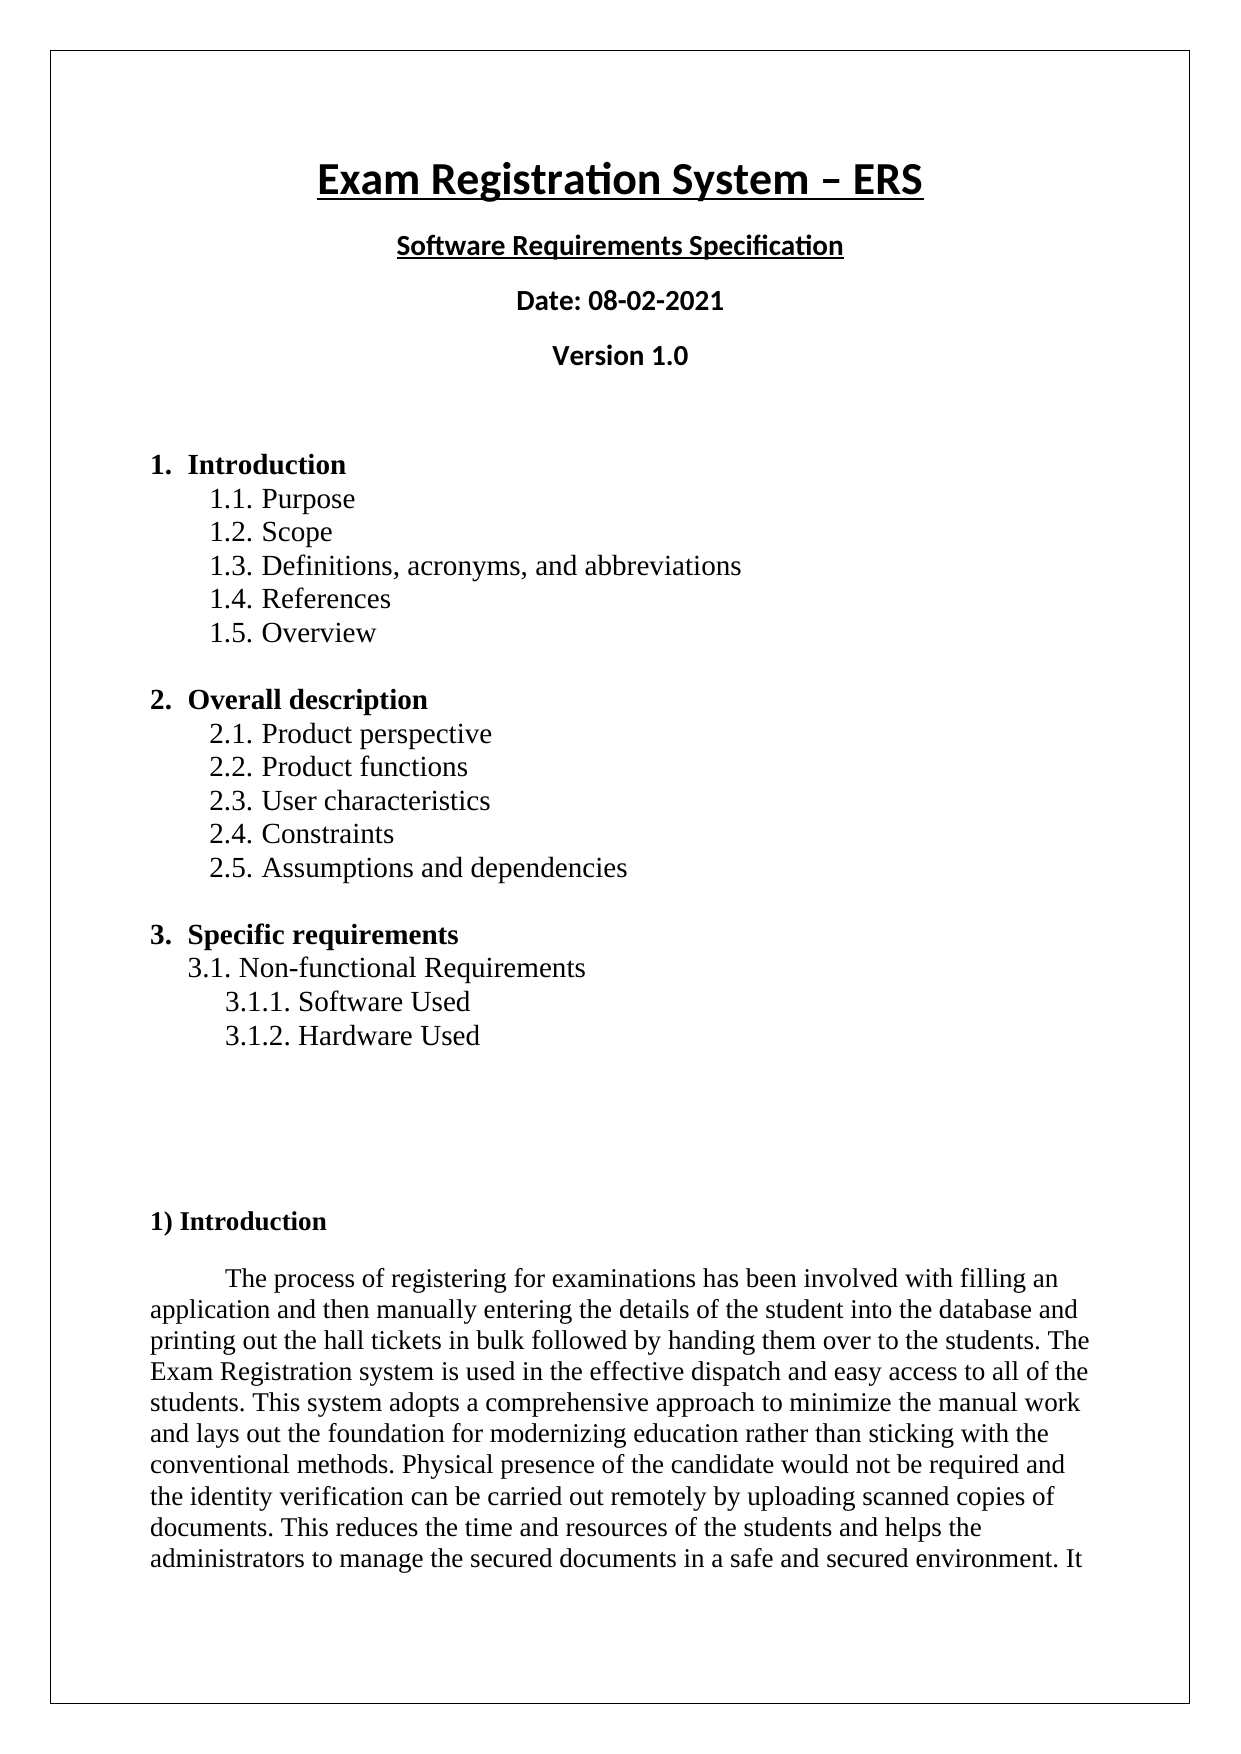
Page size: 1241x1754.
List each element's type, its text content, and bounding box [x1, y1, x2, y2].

list Specific requirements [150, 917, 1090, 951]
list Constraints [209, 816, 1090, 850]
list Product functions [209, 749, 1090, 783]
list Purpose [209, 481, 1090, 514]
list References [209, 582, 1090, 615]
text Date: 08-02-2021 [150, 282, 1090, 318]
list 3.1.2. Hardware Used [187, 1018, 1090, 1051]
list Introduction [150, 447, 1090, 481]
list Product perspective [209, 716, 1090, 749]
list User characteristics [209, 783, 1090, 816]
list 3.1. Non-functional Requirements [187, 951, 1090, 984]
text 1) Introduction [150, 1206, 1090, 1237]
list Scope [209, 514, 1090, 548]
text Exam Registration System – ERS [150, 150, 1090, 206]
list Definitions, acronyms, and abbreviations [209, 548, 1090, 582]
list Assumptions and dependencies [209, 850, 1090, 883]
list Overall description [150, 682, 1090, 716]
text Version 1.0 [150, 337, 1090, 373]
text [150, 1262, 1090, 1573]
list 3.1.1. Software Used [187, 984, 1090, 1018]
text Software Requirements Specification [150, 227, 1090, 263]
list Overview [209, 615, 1090, 649]
